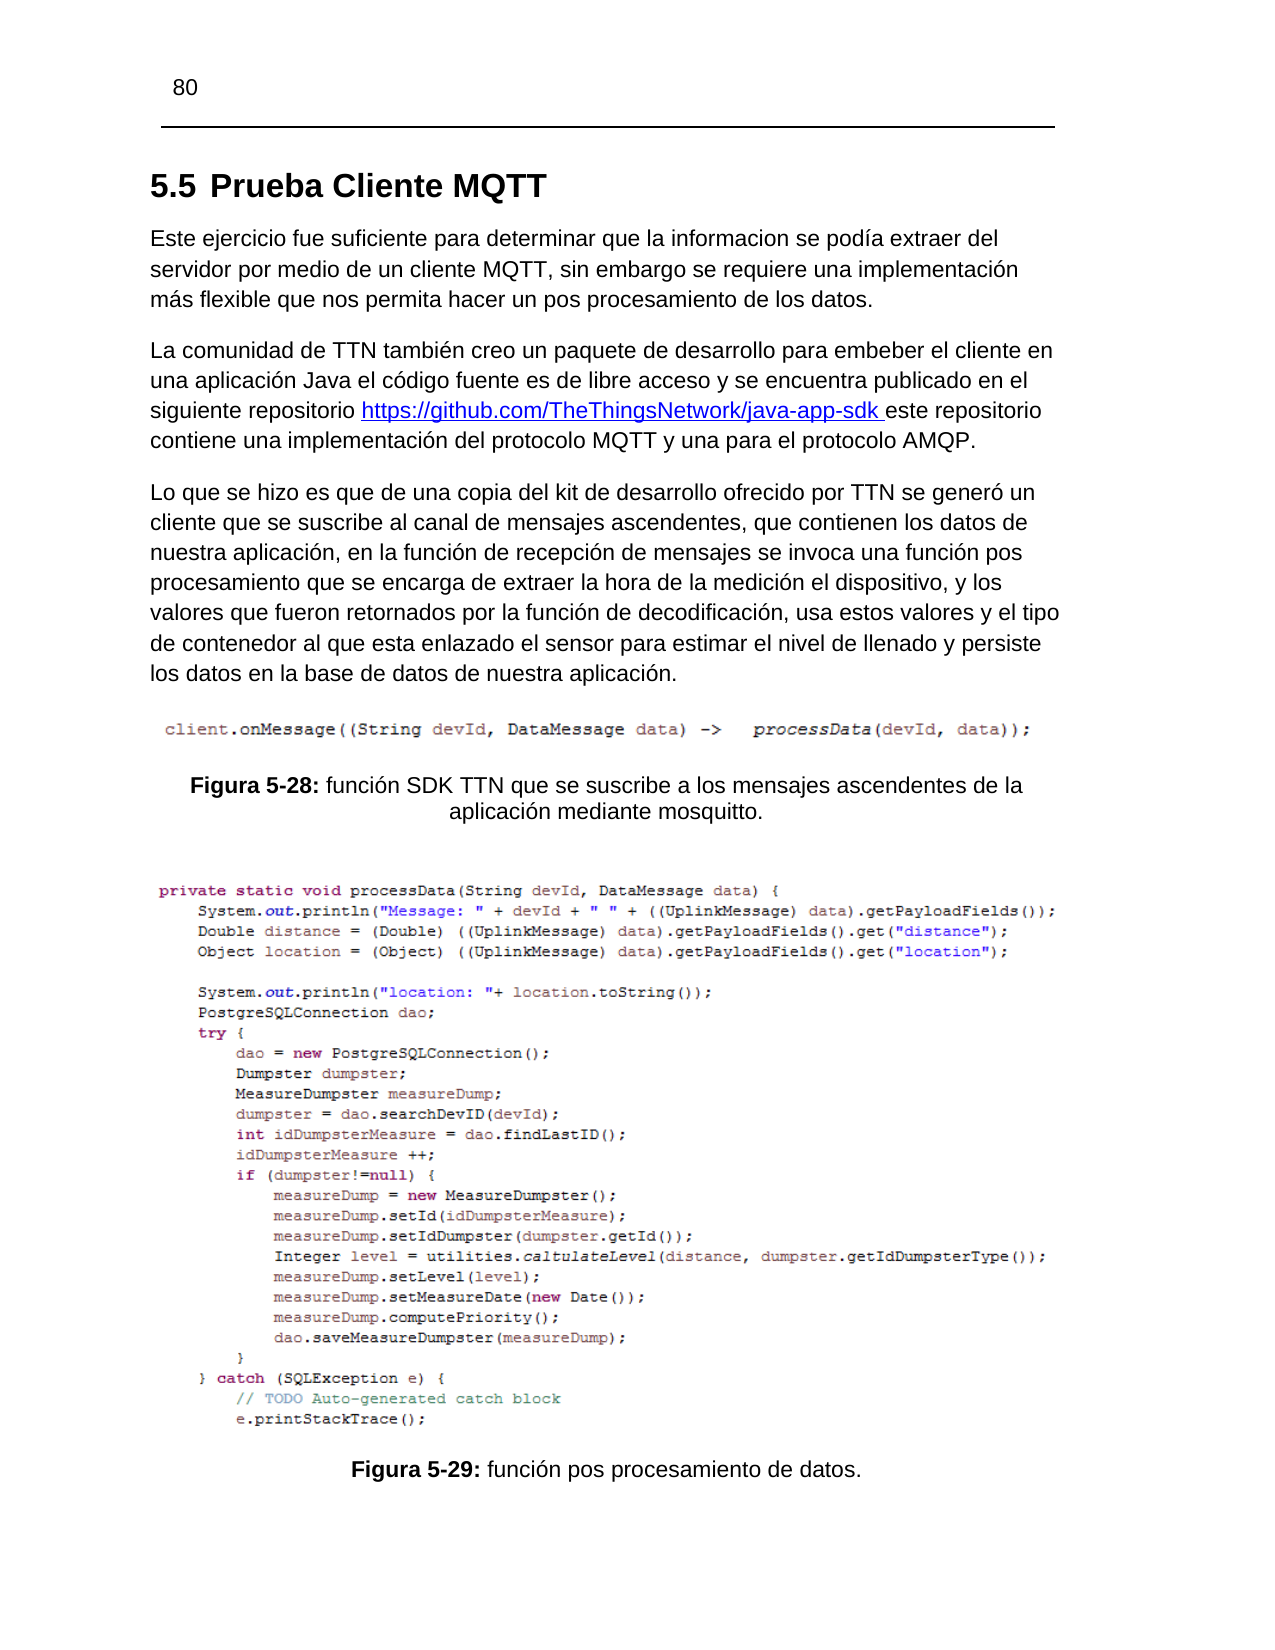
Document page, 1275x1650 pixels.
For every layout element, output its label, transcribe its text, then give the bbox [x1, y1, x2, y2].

subtitle Prueba Cliente MQTT [150, 166, 1062, 204]
text Lo que se hizo es que de una copia del kit de desarrollo ofrecido por TTN se generó un cliente que se suscribe al canal de mensajes ascendentes, que contienen los datos de nuestra aplicación, en la función de recepción de mensajes se invoca una función pos procesamiento que se encarga de extraer la hora de la medición el dispositivo, y los valores que fueron retornados por la función de decodificación, usa estos valores y el tipo de contenedor al que esta enlazado el sensor para estimar el nivel de llenado y persiste los datos en la base de datos de nuestra aplicación. [150, 478, 1062, 686]
list Figura 5-29: función pos procesamiento de datos. [150, 1456, 1062, 1482]
text Este ejercicio fue suficiente para determinar que la informacion se podía extraer del servidor por medio de un cliente MQTT, sin embargo se requiere una implementación más flexible que nos permita hacer un pos procesamiento de los datos. [150, 225, 1062, 312]
picture [150, 710, 1063, 747]
picture [150, 875, 1063, 1432]
list Figura 5-28: función SDK TTN que se suscribe a los mensajes ascendentes de la aplicación mediante mosquitto. [150, 772, 1062, 824]
text La comunidad de TTN también creo un paquete de desarrollo para embeber el cliente en una aplicación Java el código fuente es de libre acceso y se encuentra publicado en el siguiente repositorio https://github.com/TheThingsNetwork/java-app-sdk este repositorio contiene una implementación del protocolo MQTT y una para el protocolo AMQP. [150, 337, 1062, 454]
